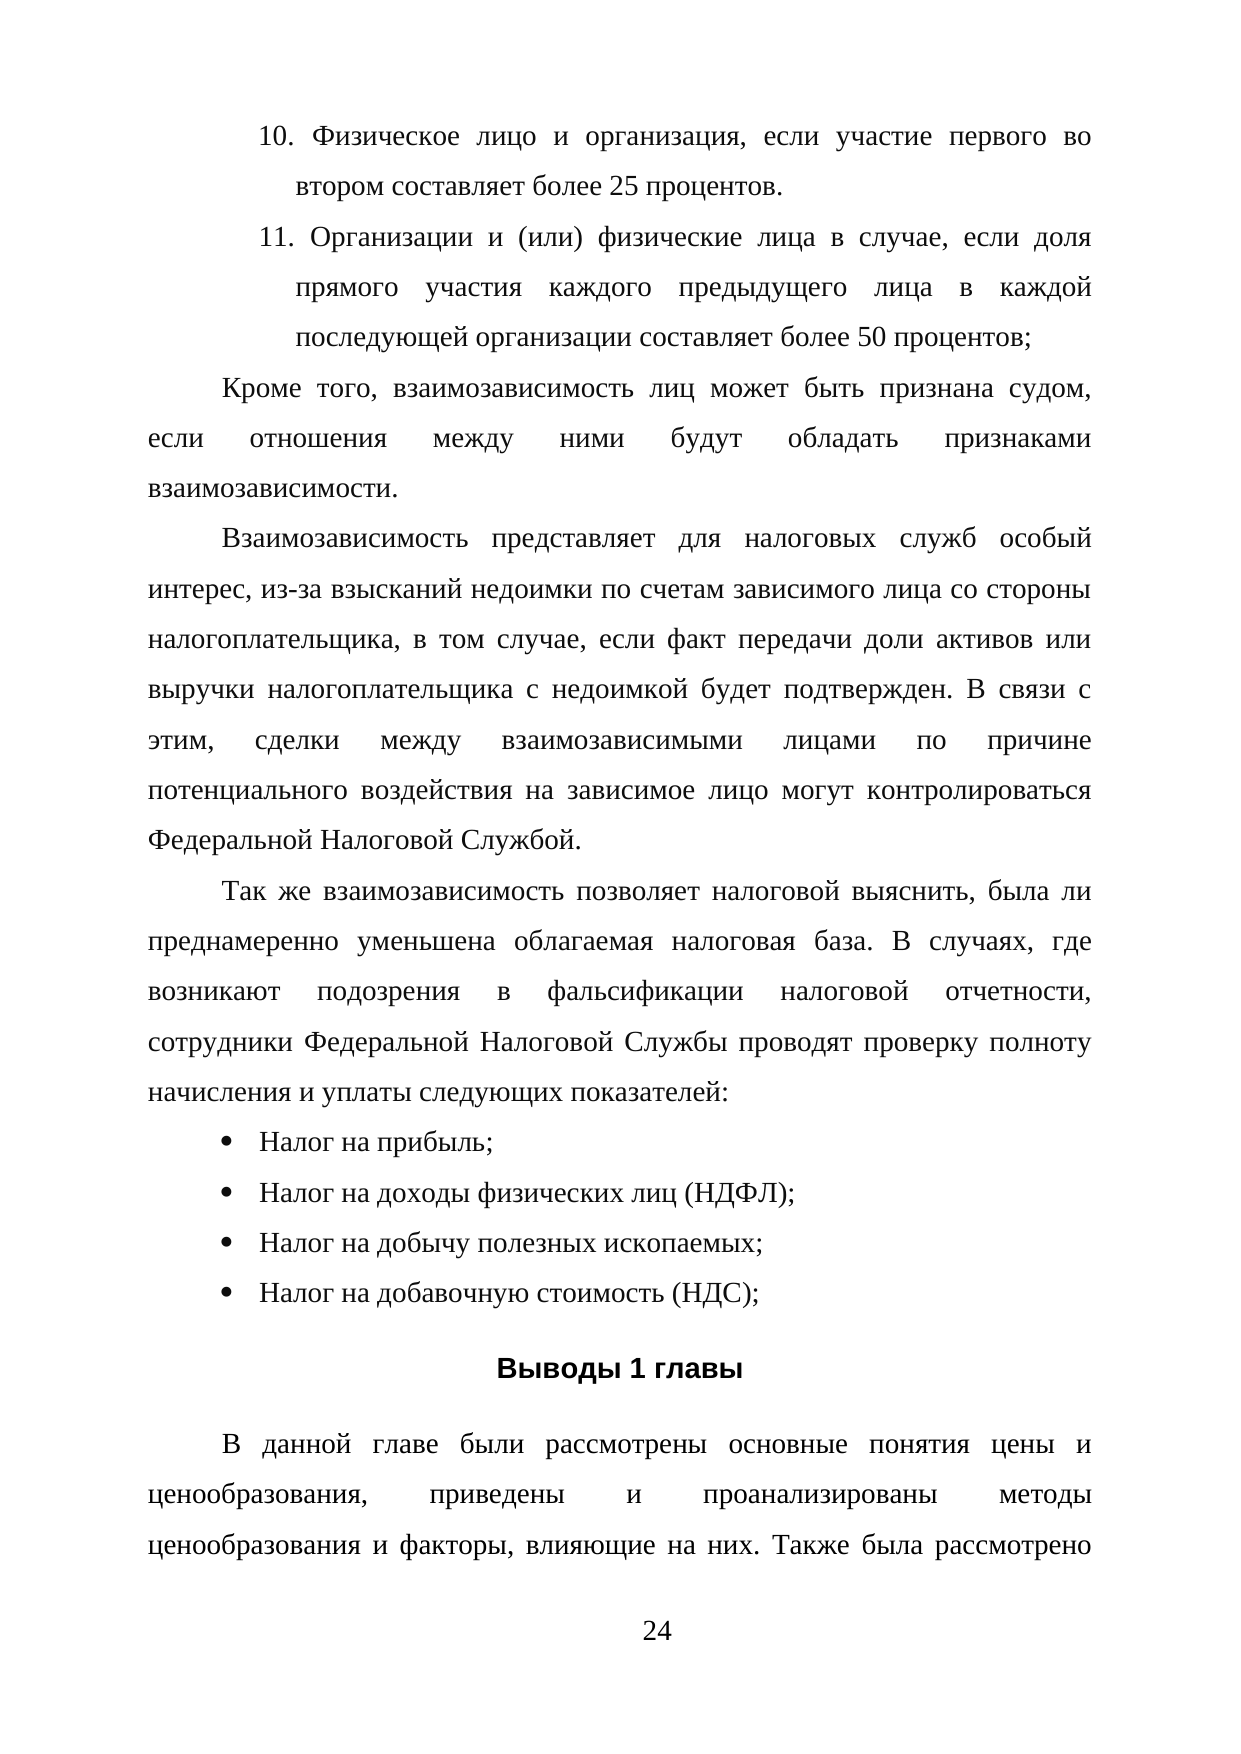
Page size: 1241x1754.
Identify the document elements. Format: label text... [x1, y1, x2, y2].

list Налог на доходы физических лиц (НДФЛ); [221, 1175, 1092, 1208]
list Организации и (или) физические лица в случае, если доля прямого участия каждого предыдущего лица в каждой последующей организации составляет более 50 процентов; [258, 219, 1092, 353]
text Взаимозависимость представляет для налоговых служб особый интерес, из-за взысканий недоимки по счетам зависимого лица со стороны налогоплательщика, в том случае, если факт передачи доли активов или выручки налогоплательщика с недоимкой будет подтвержден. В связи с этим, сделки между взаимозависимыми лицами по причине потенциального воздействия на зависимое лицо могут контролироваться Федеральной Налоговой Службой. [148, 521, 1092, 856]
list Налог на добавочную стоимость (НДС); [221, 1276, 1092, 1309]
list Налог на добычу полезных ископаемых; [221, 1225, 1092, 1259]
text Так же взаимозависимость позволяет налоговой выяснить, была ли преднамеренно уменьшена облагаемая налоговая база. В случаях, где возникают подозрения в фальсификации налоговой отчетности, сотрудники Федеральной Налоговой Службы проводят проверку полноту начисления и уплаты следующих показателей: [148, 873, 1092, 1108]
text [148, 1426, 1092, 1561]
subtitle Выводы 1 главы [148, 1351, 1092, 1384]
text Кроме того, взаимозависимость лиц может быть признана судом, если отношения между ними будут обладать признаками взаимозависимости. [148, 370, 1092, 504]
list Физическое лицо и организация, если участие первого во втором составляет более 25 процентов. [258, 118, 1092, 202]
list Налог на прибыль; [221, 1124, 1092, 1158]
